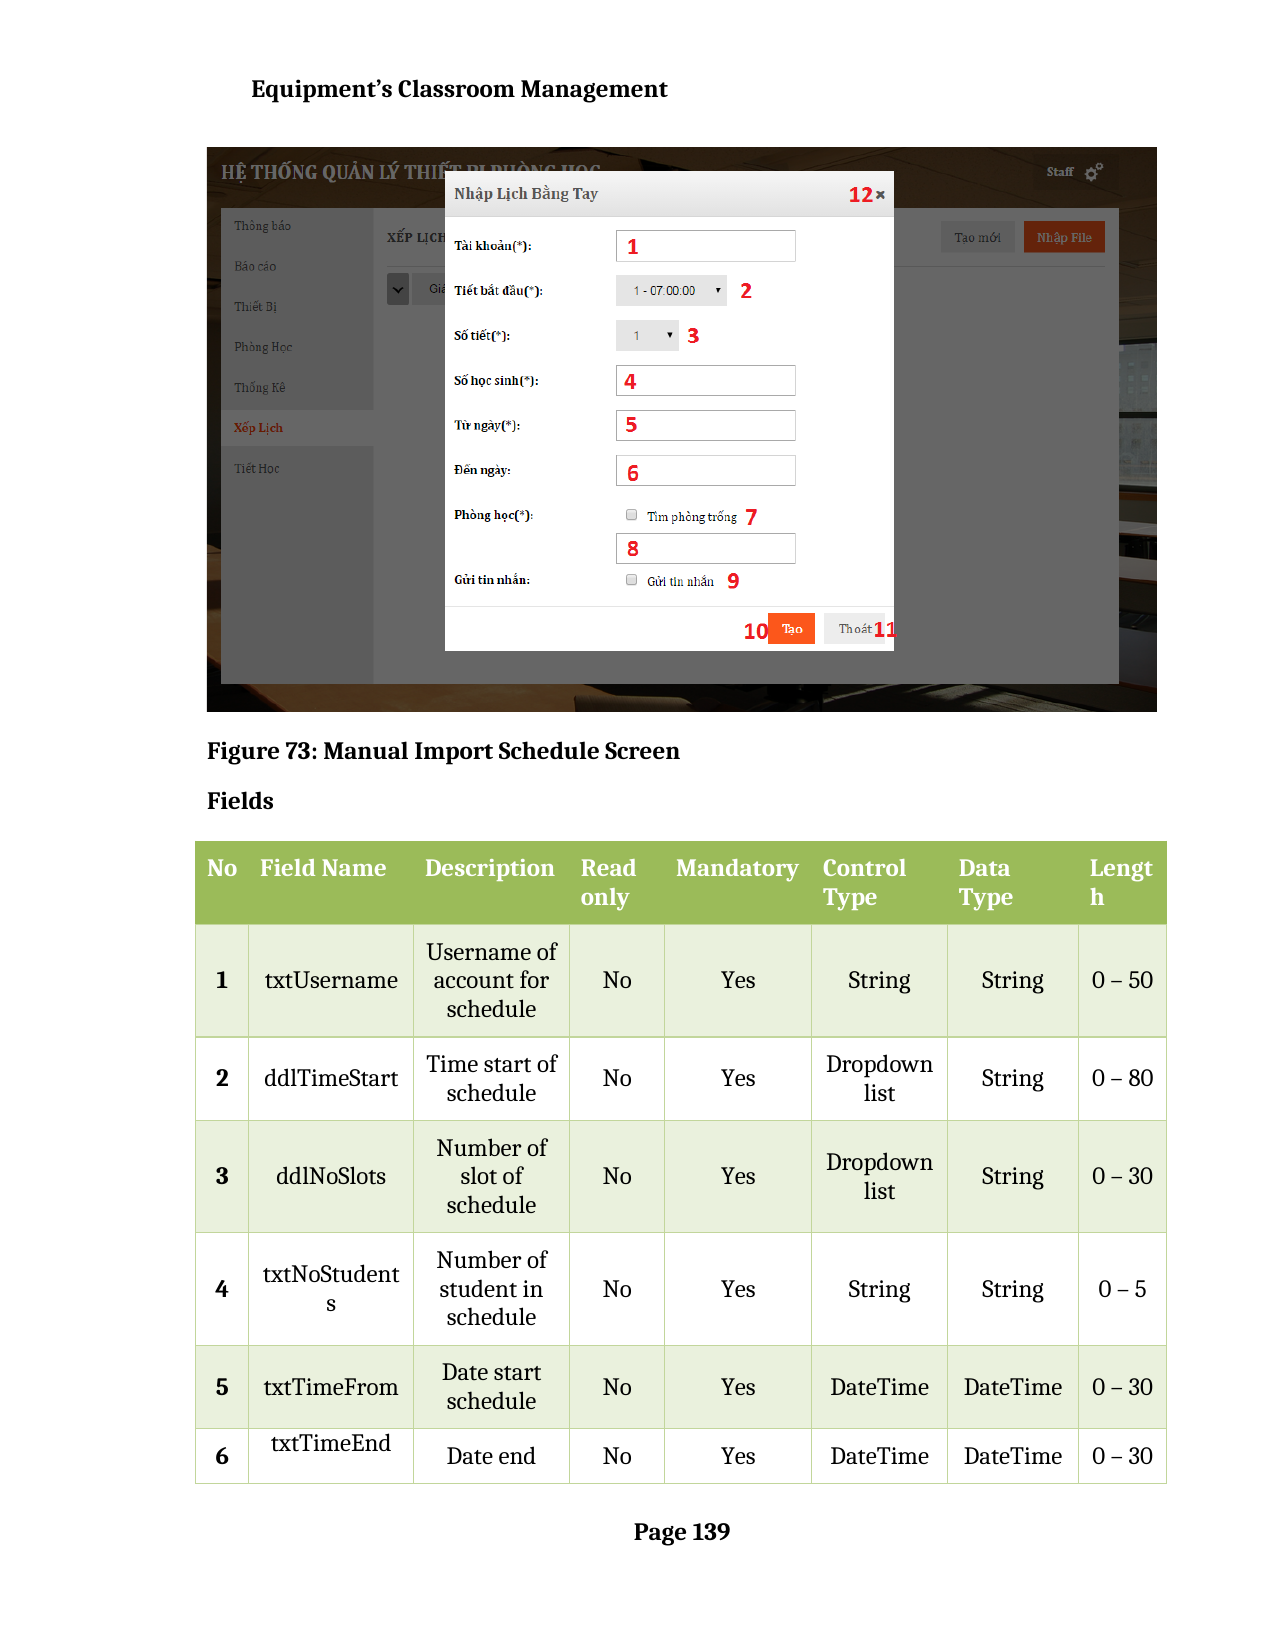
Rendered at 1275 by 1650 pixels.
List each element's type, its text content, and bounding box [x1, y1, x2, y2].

text Figure : Manual Import Schedule Screen [207, 737, 1157, 766]
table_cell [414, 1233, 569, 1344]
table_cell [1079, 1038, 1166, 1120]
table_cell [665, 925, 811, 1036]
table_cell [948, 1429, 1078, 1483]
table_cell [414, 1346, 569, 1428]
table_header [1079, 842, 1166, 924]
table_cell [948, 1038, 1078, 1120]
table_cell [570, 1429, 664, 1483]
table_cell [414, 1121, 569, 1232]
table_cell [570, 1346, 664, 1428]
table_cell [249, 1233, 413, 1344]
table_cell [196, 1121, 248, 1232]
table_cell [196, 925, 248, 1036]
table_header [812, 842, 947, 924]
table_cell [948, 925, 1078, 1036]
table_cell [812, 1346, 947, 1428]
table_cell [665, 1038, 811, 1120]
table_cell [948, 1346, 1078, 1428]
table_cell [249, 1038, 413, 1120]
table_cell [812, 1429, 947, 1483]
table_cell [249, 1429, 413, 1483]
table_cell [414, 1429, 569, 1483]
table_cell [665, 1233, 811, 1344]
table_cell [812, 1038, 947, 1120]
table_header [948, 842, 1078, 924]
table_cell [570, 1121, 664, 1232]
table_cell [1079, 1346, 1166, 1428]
picture [206, 147, 1157, 712]
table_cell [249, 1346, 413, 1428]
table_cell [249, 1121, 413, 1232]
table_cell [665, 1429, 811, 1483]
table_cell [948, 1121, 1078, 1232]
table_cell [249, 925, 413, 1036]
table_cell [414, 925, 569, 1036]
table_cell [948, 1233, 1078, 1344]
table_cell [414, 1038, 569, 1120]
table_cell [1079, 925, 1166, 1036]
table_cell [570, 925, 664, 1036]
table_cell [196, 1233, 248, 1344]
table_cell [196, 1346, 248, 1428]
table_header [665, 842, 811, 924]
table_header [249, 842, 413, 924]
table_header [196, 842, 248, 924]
text Fields [207, 787, 1157, 816]
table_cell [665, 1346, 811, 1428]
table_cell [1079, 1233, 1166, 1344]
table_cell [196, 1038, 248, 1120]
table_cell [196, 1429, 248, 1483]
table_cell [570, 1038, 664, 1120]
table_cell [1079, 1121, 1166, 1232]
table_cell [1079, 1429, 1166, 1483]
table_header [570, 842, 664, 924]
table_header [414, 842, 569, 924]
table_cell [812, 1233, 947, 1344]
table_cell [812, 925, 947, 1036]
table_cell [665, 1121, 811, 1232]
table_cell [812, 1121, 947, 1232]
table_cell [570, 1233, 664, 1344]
